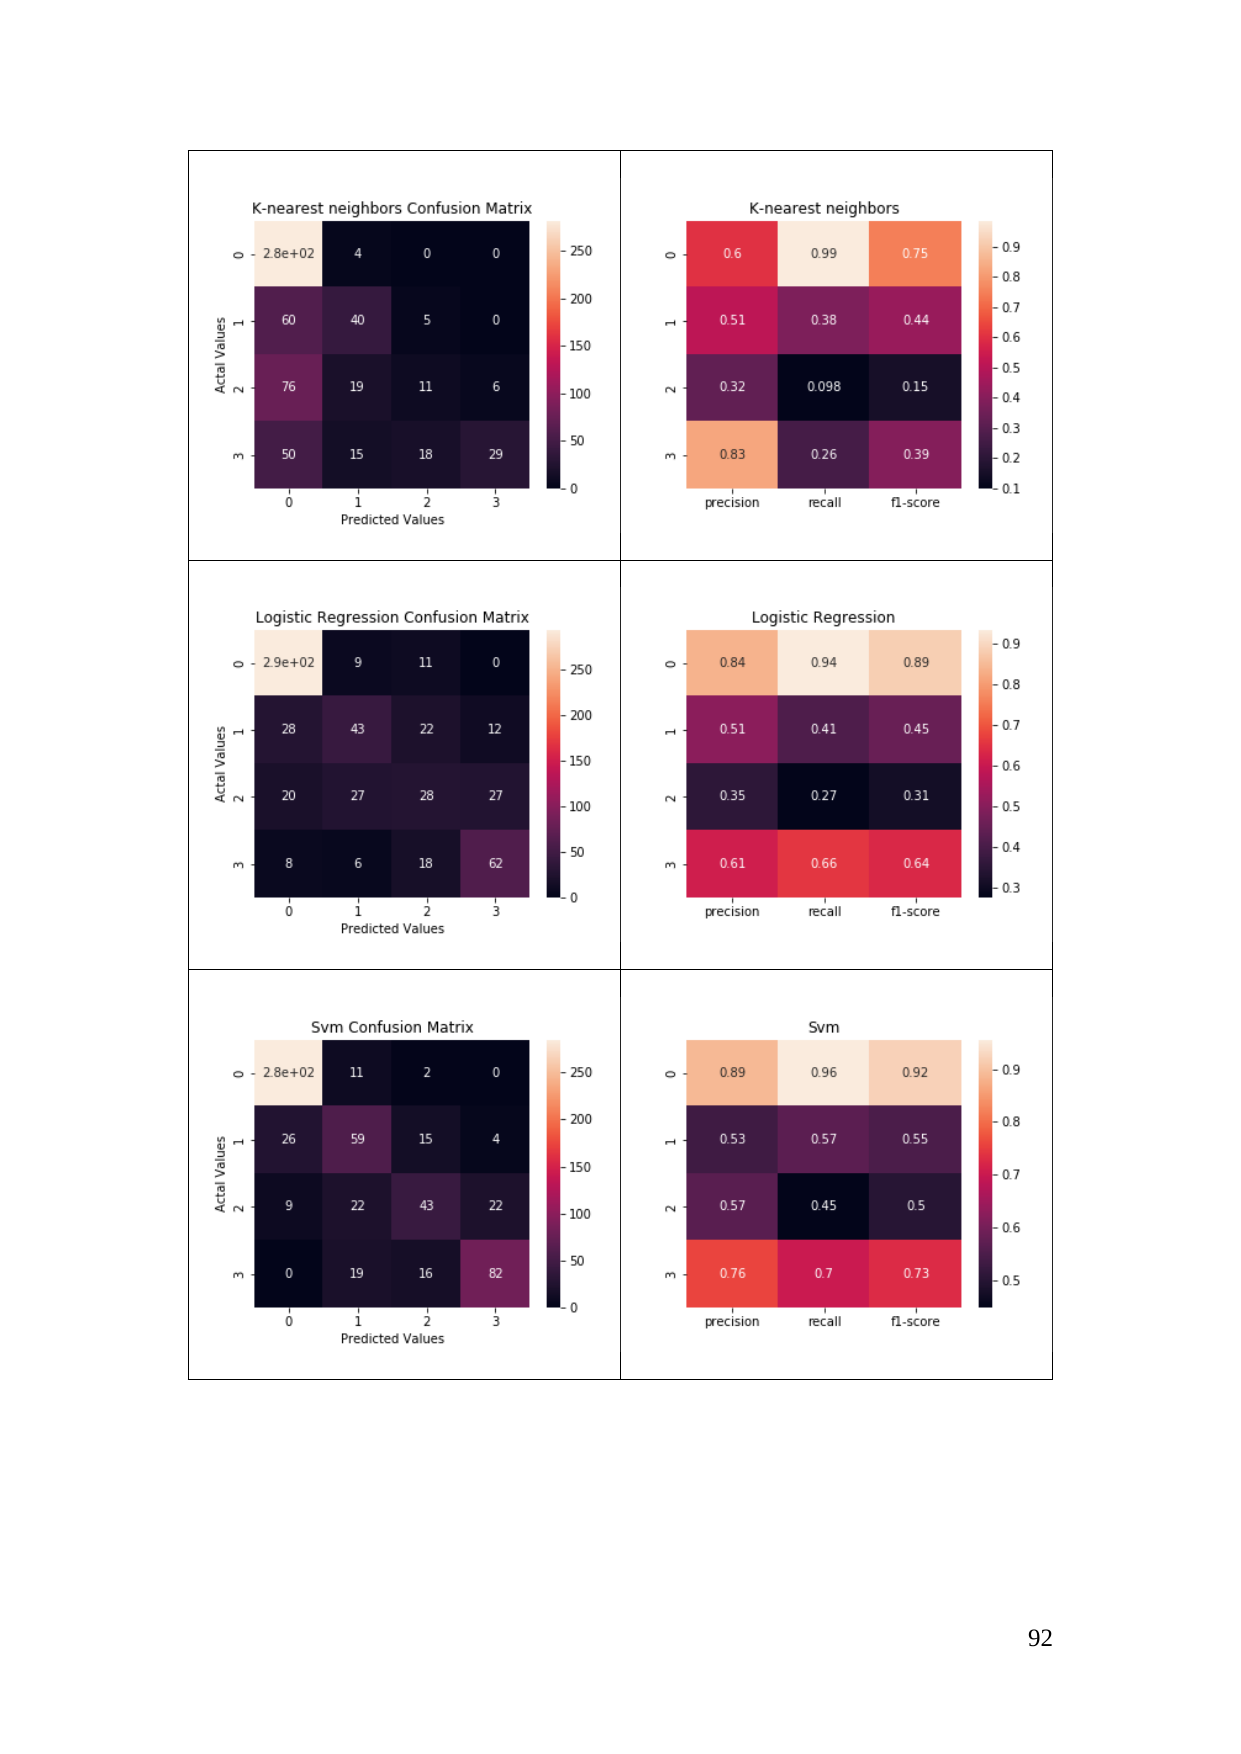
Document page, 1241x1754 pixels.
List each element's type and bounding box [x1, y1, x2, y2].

picture [199, 587, 621, 942]
table_cell [621, 561, 1052, 969]
picture [631, 178, 1053, 533]
table_cell [621, 151, 1052, 559]
picture [631, 997, 1053, 1352]
table_cell [189, 561, 620, 969]
picture [199, 997, 621, 1352]
table_cell [189, 970, 620, 1379]
picture [199, 178, 621, 533]
table_cell [189, 151, 620, 559]
picture [631, 587, 1053, 942]
table_cell [621, 970, 1052, 1379]
